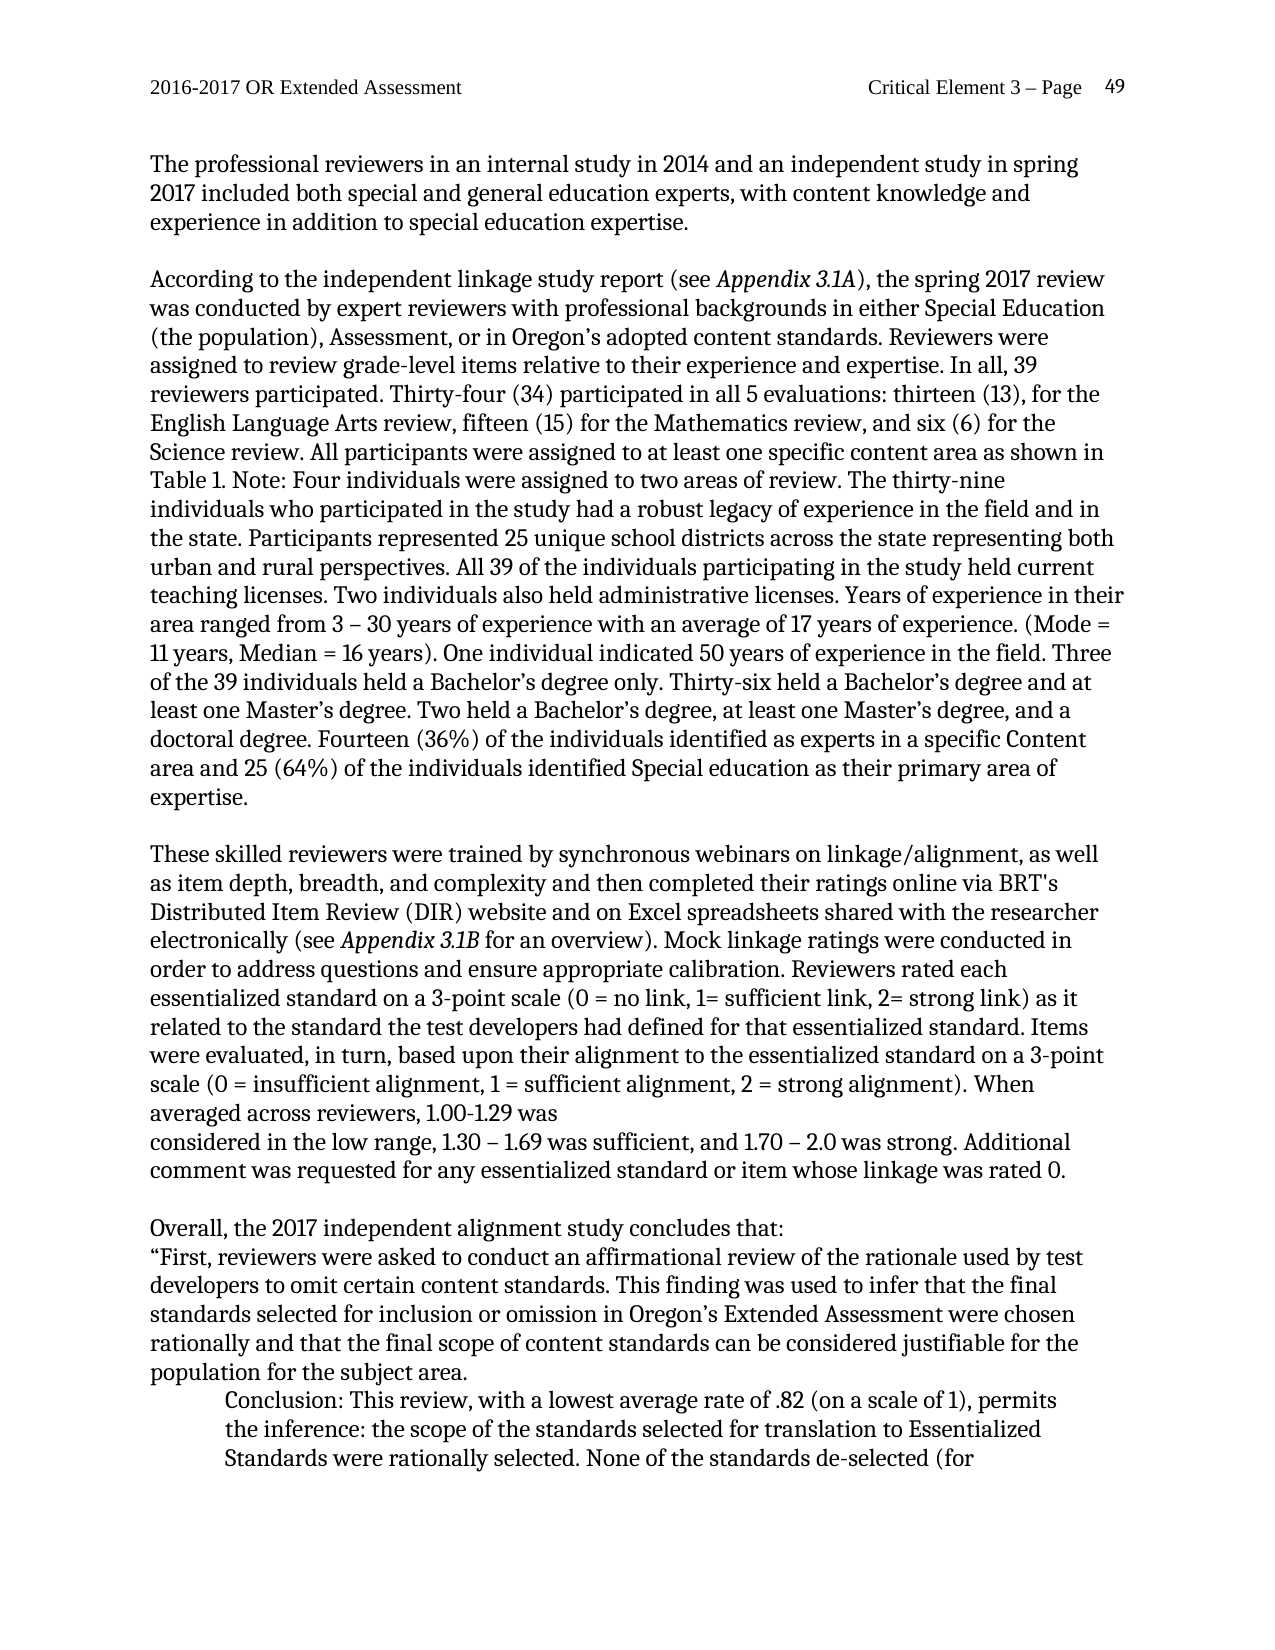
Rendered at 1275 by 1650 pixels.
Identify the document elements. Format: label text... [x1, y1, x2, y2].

text Overall, the 2017 independent alignment study concludes that: [150, 1214, 1125, 1242]
text considered in the low range, 1.30 – 1.69 was sufficient, and 1.70 – 2.0 was strong. Additional comment was requested for any essentialized standard or item whose linkage was rated 0. [150, 1127, 1125, 1185]
text the inference: the scope of the standards selected for translation to Essentialized [150, 1415, 1125, 1444]
text Standards were rationally selected. None of the standards de-selected (for [150, 1444, 1125, 1472]
text According to the independent linkage study report (see Appendix 3.1A), the spring 2017 review was conducted by expert reviewers with professional backgrounds in either Special Education (the population), Assessment, or in Oregon’s adopted content standards. Reviewers were assigned to review grade-level items relative to their experience and expertise. In all, 39 reviewers participated. Thirty-four (34) participated in all 5 evaluations: thirteen (13), for the English Language Arts review, fifteen (15) for the Mathematics review, and six (6) for the Science review. All participants were assigned to at least one specific content area as shown in Table 1. Note: Four individuals were assigned to two areas of review. The thirty-nine individuals who participated in the study had a robust legacy of experience in the field and in the state. Participants represented 25 unique school districts across the state representing both urban and rural perspectives. All 39 of the individuals participating in the study held current teaching licenses. Two individuals also held administrative licenses. Years of experience in their area ranged from 3 – 30 years of experience with an average of 17 years of experience. (Mode = 11 years, Median = 16 years). One individual indicated 50 years of experience in the field. Three of the 39 individuals held a Bachelor’s degree only. Thirty-six held a Bachelor’s degree and at least one Master’s degree. Two held a Bachelor’s degree, at least one Master’s degree, and a doctoral degree. Fourteen (36%) of the individuals identified as experts in a specific Content area and 25 (64%) of the individuals identified Special education as their primary area of expertise. [150, 265, 1125, 811]
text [150, 150, 1125, 236]
text “First, reviewers were asked to conduct an affirmational review of the rationale used by test developers to omit certain content standards. This finding was used to infer that the final standards selected for inclusion or omission in Oregon’s Extended Assessment were chosen rationally and that the final scope of content standards can be considered justifiable for the population for the subject area. [150, 1242, 1125, 1386]
text Conclusion: This review, with a lowest average rate of .82 (on a scale of 1), permits [150, 1386, 1125, 1415]
text These skilled reviewers were trained by synchronous webinars on linkage/alignment, as well as item depth, breadth, and complexity and then completed their ratings online via BRT's Distributed Item Review (DIR) website and on Excel spreadsheets shared with the researcher electronically (see Appendix 3.1B for an overview). Mock linkage ratings were conducted in order to address questions and ensure appropriate calibration. Reviewers rated each essentialized standard on a 3-point scale (0 = no link, 1= sufficient link, 2= strong link) as it related to the standard the test developers had defined for that essentialized standard. Items were evaluated, in turn, based upon their alignment to the essentialized standard on a 3-point scale (0 = insufficient alignment, 1 = sufficient alignment, 2 = strong alignment). When averaged across reviewers, 1.00-1.29 was [150, 840, 1125, 1127]
